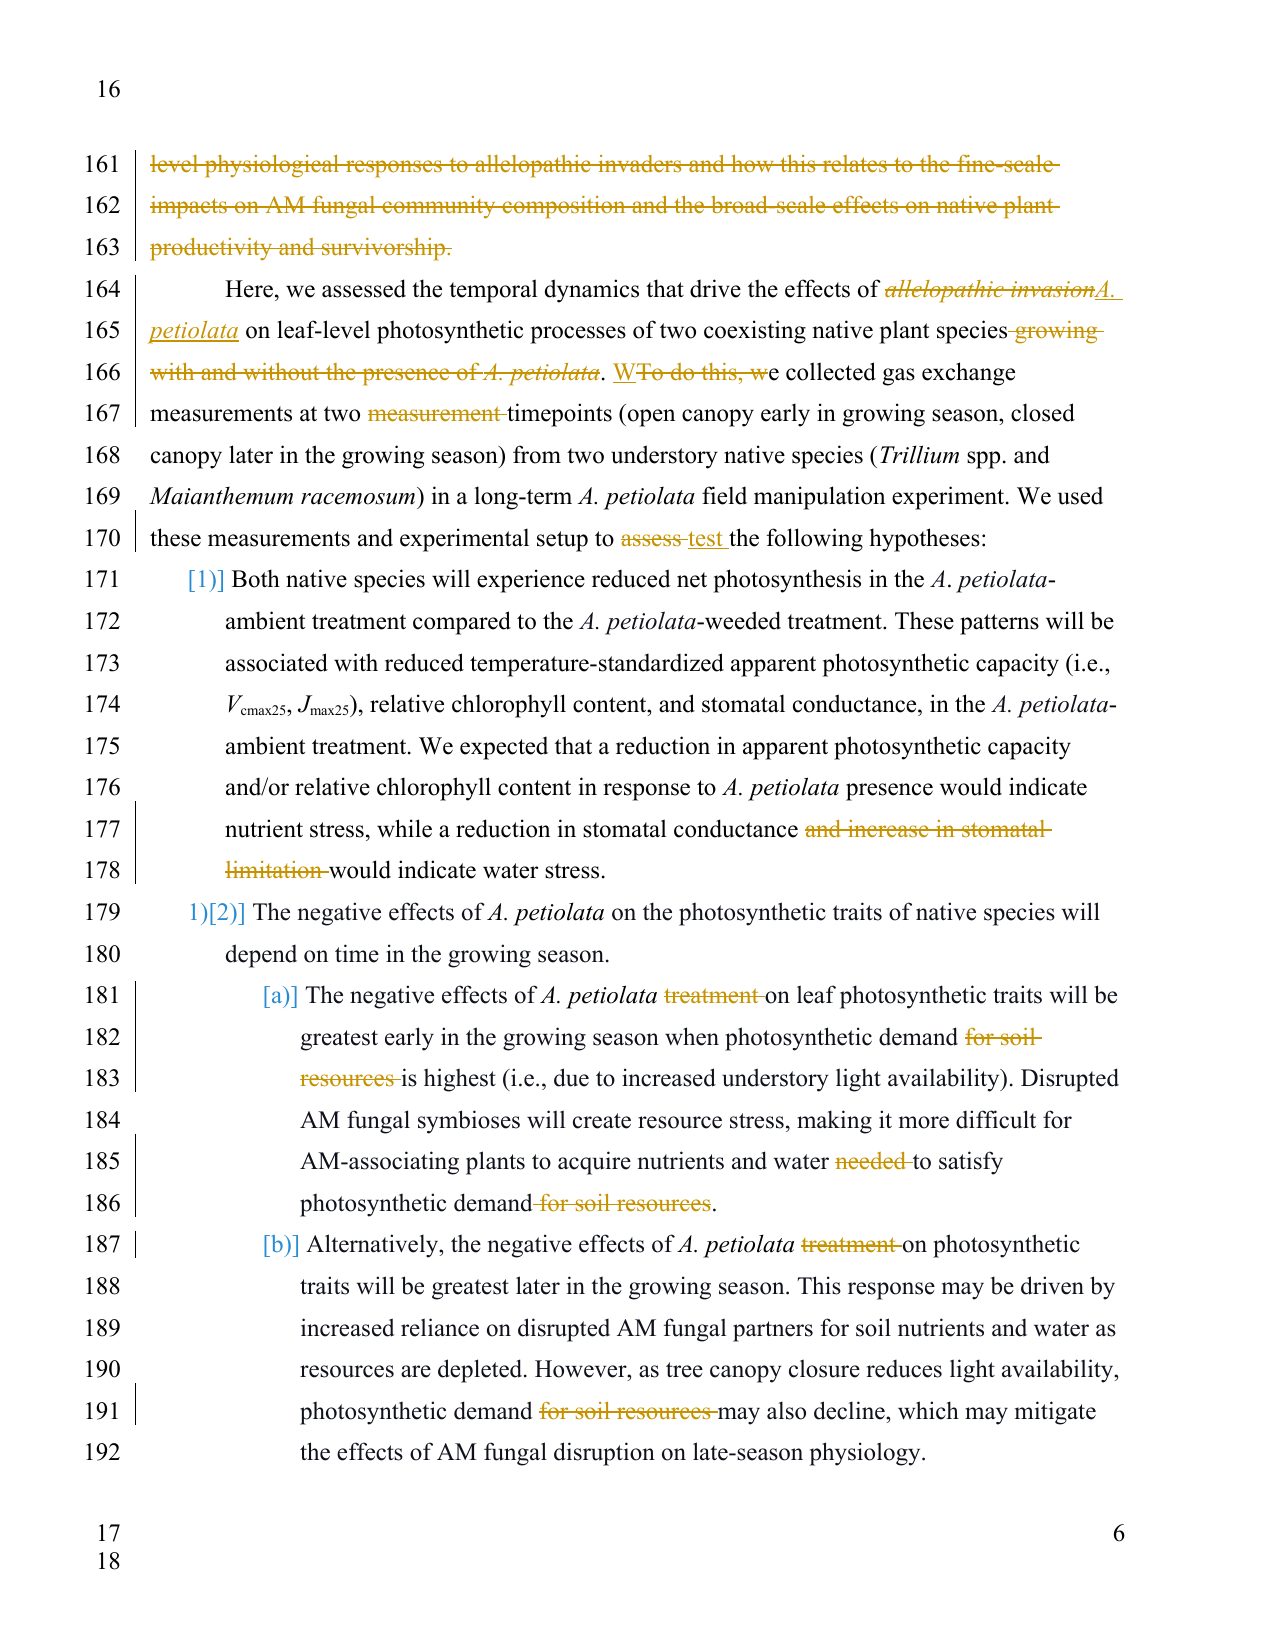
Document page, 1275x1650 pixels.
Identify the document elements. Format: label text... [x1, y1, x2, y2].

list Both native species will experience reduced net photosynthesis in the A. petiolata-ambient treatment compared to the A. petiolata-weeded treatment. These patterns will be associated with reduced temperature-standardized apparent photosynthetic capacity (i.e., Vcmax25, Jmax25), relative chlorophyll content, and stomatal conductance, in the A. petiolata-ambient treatment. We expected that a reduction in apparent photosynthetic capacity and/or relative chlorophyll content in response to A. petiolata presence would indicate nutrient stress, while a reduction in stomatal conductance would indicate water stress. [187, 566, 1125, 884]
text Here, we assessed the temporal dynamics that drive the effects of on leaf-level photosynthetic processes of two coexisting native plant species. e collected gas exchange measurements at two timepoints (open canopy early in growing season, closed canopy later in the growing season) from two understory native species (Trillium spp. and Maianthemum racemosum) in a long-term A. petiolata field manipulation experiment. We used these measurements and experimental setup to the following hypotheses: [150, 275, 1125, 552]
list The negative effects of A. petiolata on leaf photosynthetic traits will be greatest early in the growing season when photosynthetic demand is highest (i.e., due to increased understory light availability). Disrupted AM fungal symbioses will create resource stress, making it more difficult for AM-associating plants to acquire nutrients and water to satisfy photosynthetic demand. [262, 981, 1125, 1217]
list Alternatively, the negative effects of A. petiolata on photosynthetic traits will be greatest later in the growing season. This response may be driven by increased reliance on disrupted AM fungal partners for soil nutrients and water as resources are depleted. However, as tree canopy closure reduces light availability, photosynthetic demand may also decline, which may mitigate the effects of AM fungal disruption on late-season physiology. [262, 1231, 1125, 1466]
list The negative effects of A. petiolata on the photosynthetic traits of native species will depend on time in the growing season. [187, 898, 1125, 967]
